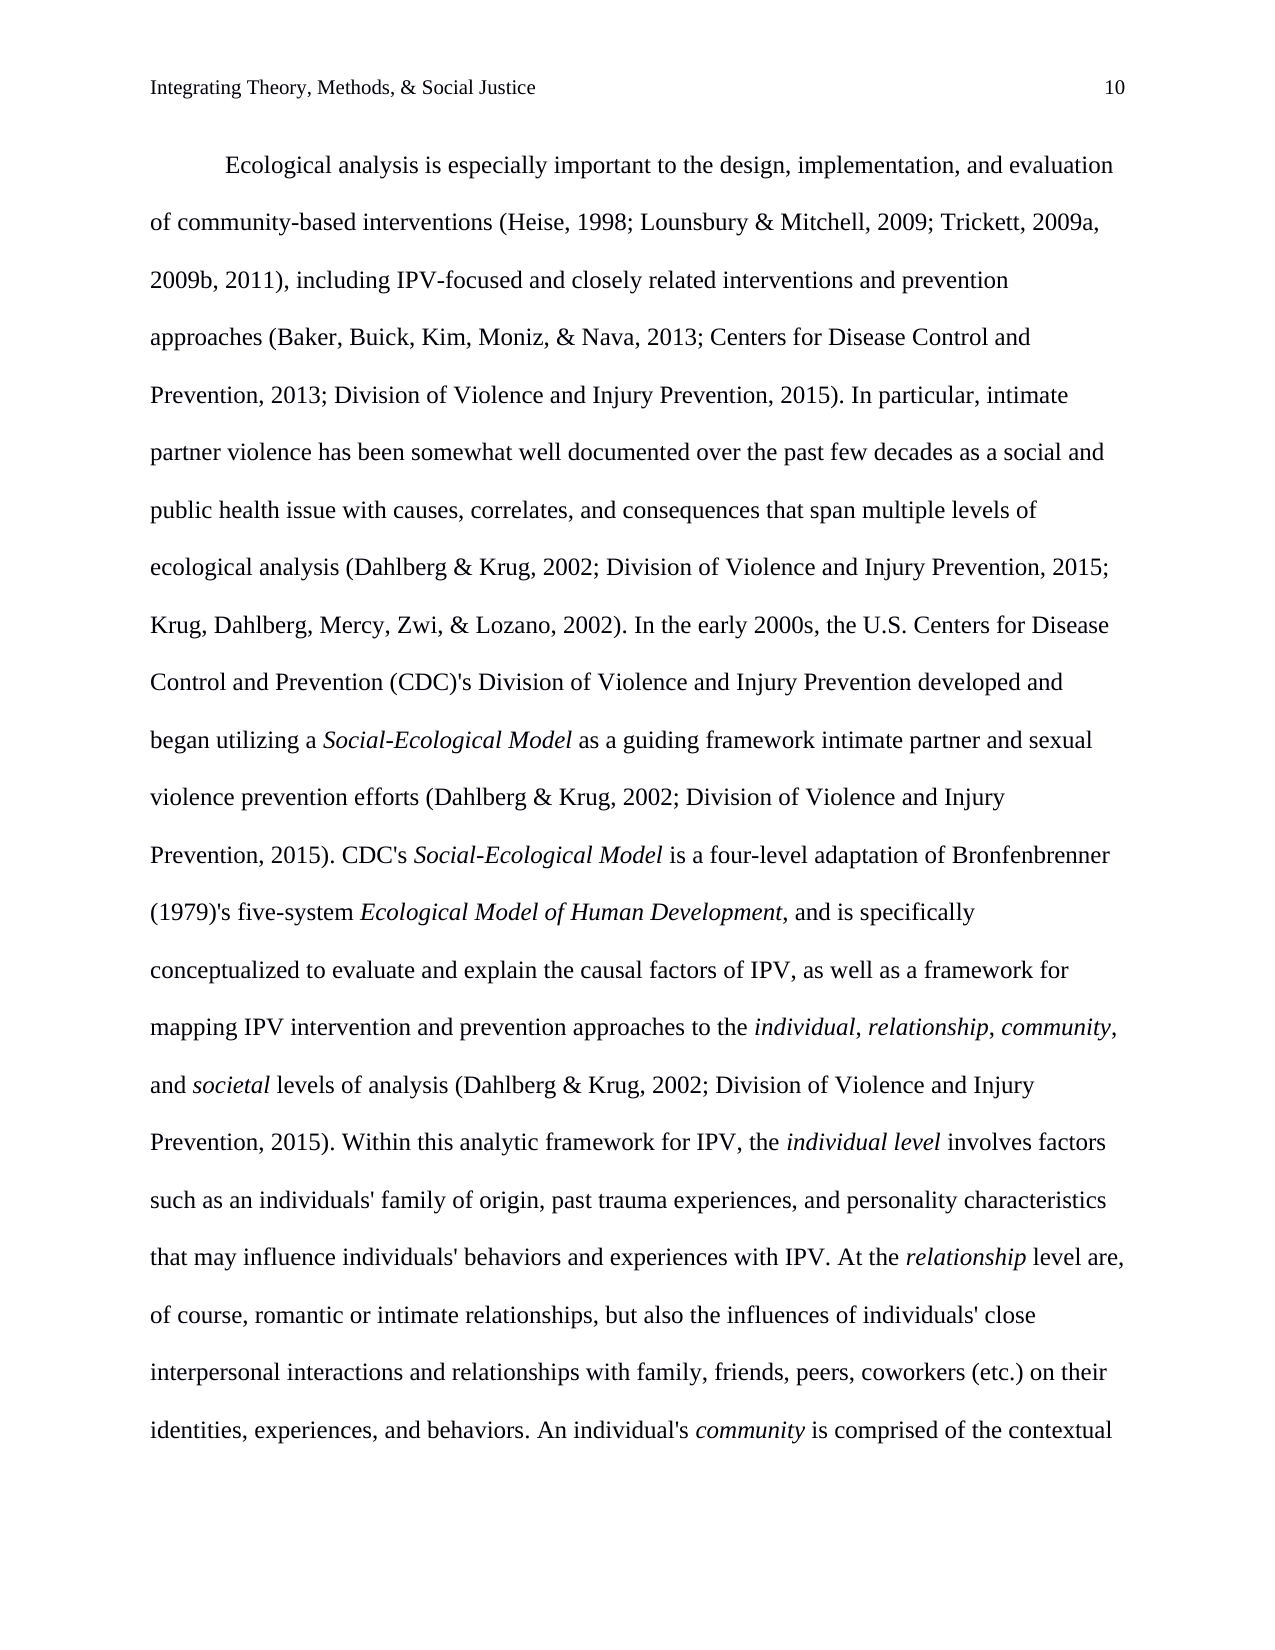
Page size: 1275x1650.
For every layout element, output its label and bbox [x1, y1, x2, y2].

text [150, 150, 1125, 1444]
